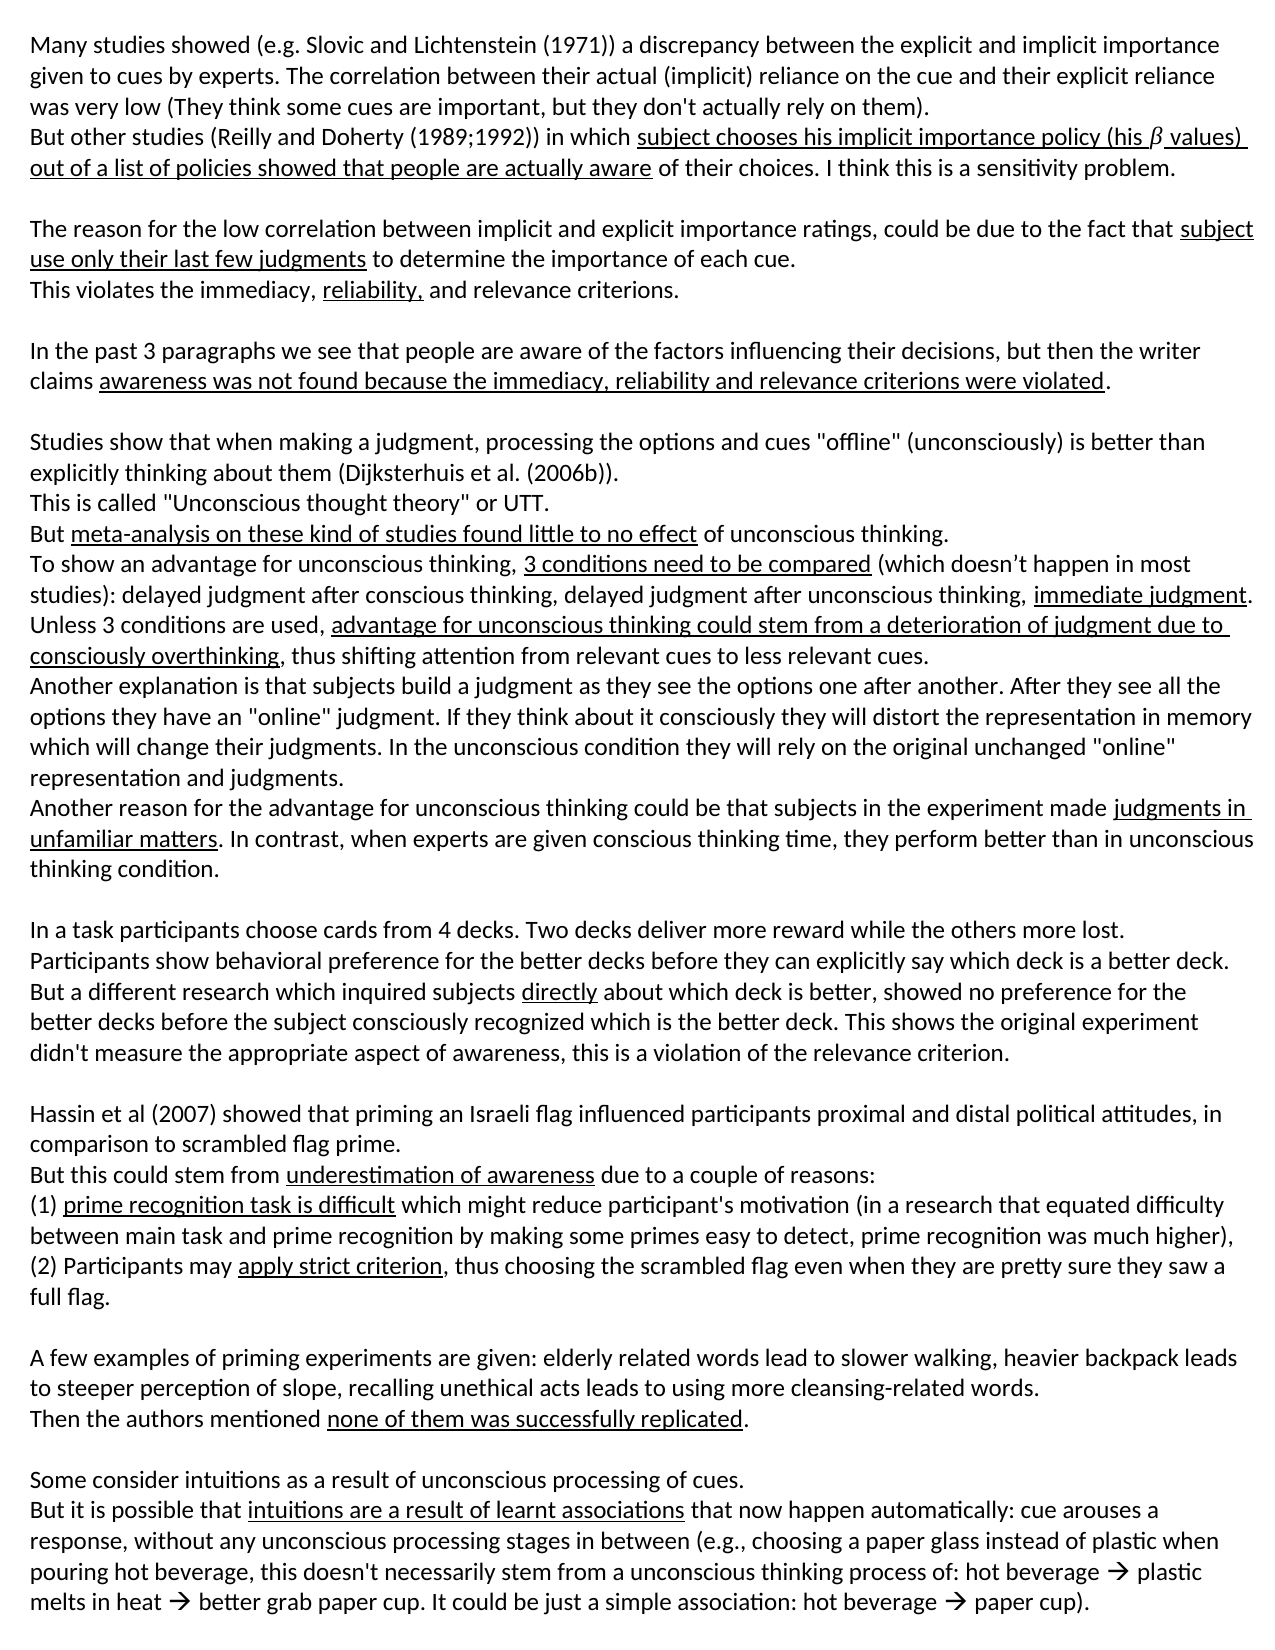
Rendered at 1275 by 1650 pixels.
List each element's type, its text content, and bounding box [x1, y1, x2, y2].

text This is called "Unconscious thought theory" or UTT. [29, 487, 1255, 518]
text In the past 3 paragraphs we see that people are aware of the factors influencing their decisions, but then the writer claims awareness was not found because the immediacy, reliability and relevance criterions were violated. [29, 335, 1255, 396]
text But it is possible that intuitions are a result of learnt associations that now happen automatically: cue arouses a response, without any unconscious processing stages in between (e.g., choosing a paper glass instead of plastic when pouring hot beverage, this doesn't necessarily stem from a unconscious thinking process of: hot beverage plastic melts in heat better grab paper cup. It could be just a simple association: hot beverage paper cup). [29, 1494, 1255, 1617]
text The reason for the low correlation between implicit and explicit importance ratings, could be due to the fact that subject use only their last few judgments to determine the importance of each cue. [29, 213, 1255, 274]
text Some consider intuitions as a result of unconscious processing of cues. [29, 1464, 1255, 1494]
text But other studies (Reilly and Doherty (1989;1992)) in which subject chooses his implicit importance policy (his values) out of a list of policies showed that people are actually aware of their choices. I think this is a sensitivity problem. [29, 121, 1255, 182]
text Then the authors mentioned none of them was successfully replicated. [29, 1403, 1255, 1433]
text A few examples of priming experiments are given: elderly related words lead to slower walking, heavier backpack leads to steeper perception of slope, recalling unethical acts leads to using more cleansing-related words. [29, 1342, 1255, 1403]
text But this could stem from underestimation of awareness due to a couple of reasons: [29, 1159, 1255, 1189]
text To show an advantage for unconscious thinking, 3 conditions need to be compared (which doesn’t happen in most studies): delayed judgment after conscious thinking, delayed judgment after unconscious thinking, immediate judgment. [29, 548, 1255, 609]
text This violates the immediacy, reliability, and relevance criterions. [29, 274, 1255, 304]
text Hassin et al (2007) showed that priming an Israeli flag influenced participants proximal and distal political attitudes, in comparison to scrambled flag prime. [29, 1098, 1255, 1159]
text Another reason for the advantage for unconscious thinking could be that subjects in the experiment made judgments in unfamiliar matters. In contrast, when experts are given conscious thinking time, they perform better than in unconscious thinking condition. [29, 793, 1255, 884]
text Unless 3 conditions are used, advantage for unconscious thinking could stem from a deterioration of judgment due to consciously overthinking, thus shifting attention from relevant cues to less relevant cues. [29, 609, 1255, 671]
text Participants show behavioral preference for the better decks before they can explicitly say which deck is a better deck. [29, 945, 1255, 976]
text Many studies showed (e.g. Slovic and Lichtenstein (1971)) a discrepancy between the explicit and implicit importance given to cues by experts. The correlation between their actual (implicit) reliance on the cue and their explicit reliance was very low (They think some cues are important, but they don't actually rely on them). [29, 29, 1255, 121]
text Another explanation is that subjects build a judgment as they see the options one after another. After they see all the options they have an "online" judgment. If they think about it consciously they will distort the representation in memory which will change their judgments. In the unconscious condition they will rely on the original unchanged "online" representation and judgments. [29, 671, 1255, 793]
text In a task participants choose cards from 4 decks. Two decks deliver more reward while the others more lost. [29, 915, 1255, 945]
text But a different research which inquired subjects directly about which deck is better, showed no preference for the better decks before the subject consciously recognized which is the better deck. This shows the original experiment didn't measure the appropriate aspect of awareness, this is a violation of the relevance criterion. [29, 976, 1255, 1067]
text But meta-analysis on these kind of studies found little to no effect of unconscious thinking. [29, 518, 1255, 548]
text Studies show that when making a judgment, processing the options and cues "offline" (unconsciously) is better than explicitly thinking about them (Dijksterhuis et al. (2006b)). [29, 426, 1255, 487]
text (1) prime recognition task is difficult which might reduce participant's motivation (in a research that equated difficulty between main task and prime recognition by making some primes easy to detect, prime recognition was much higher), (2) Participants may apply strict criterion, thus choosing the scrambled flag even when they are pretty sure they saw a full flag. [29, 1189, 1255, 1311]
